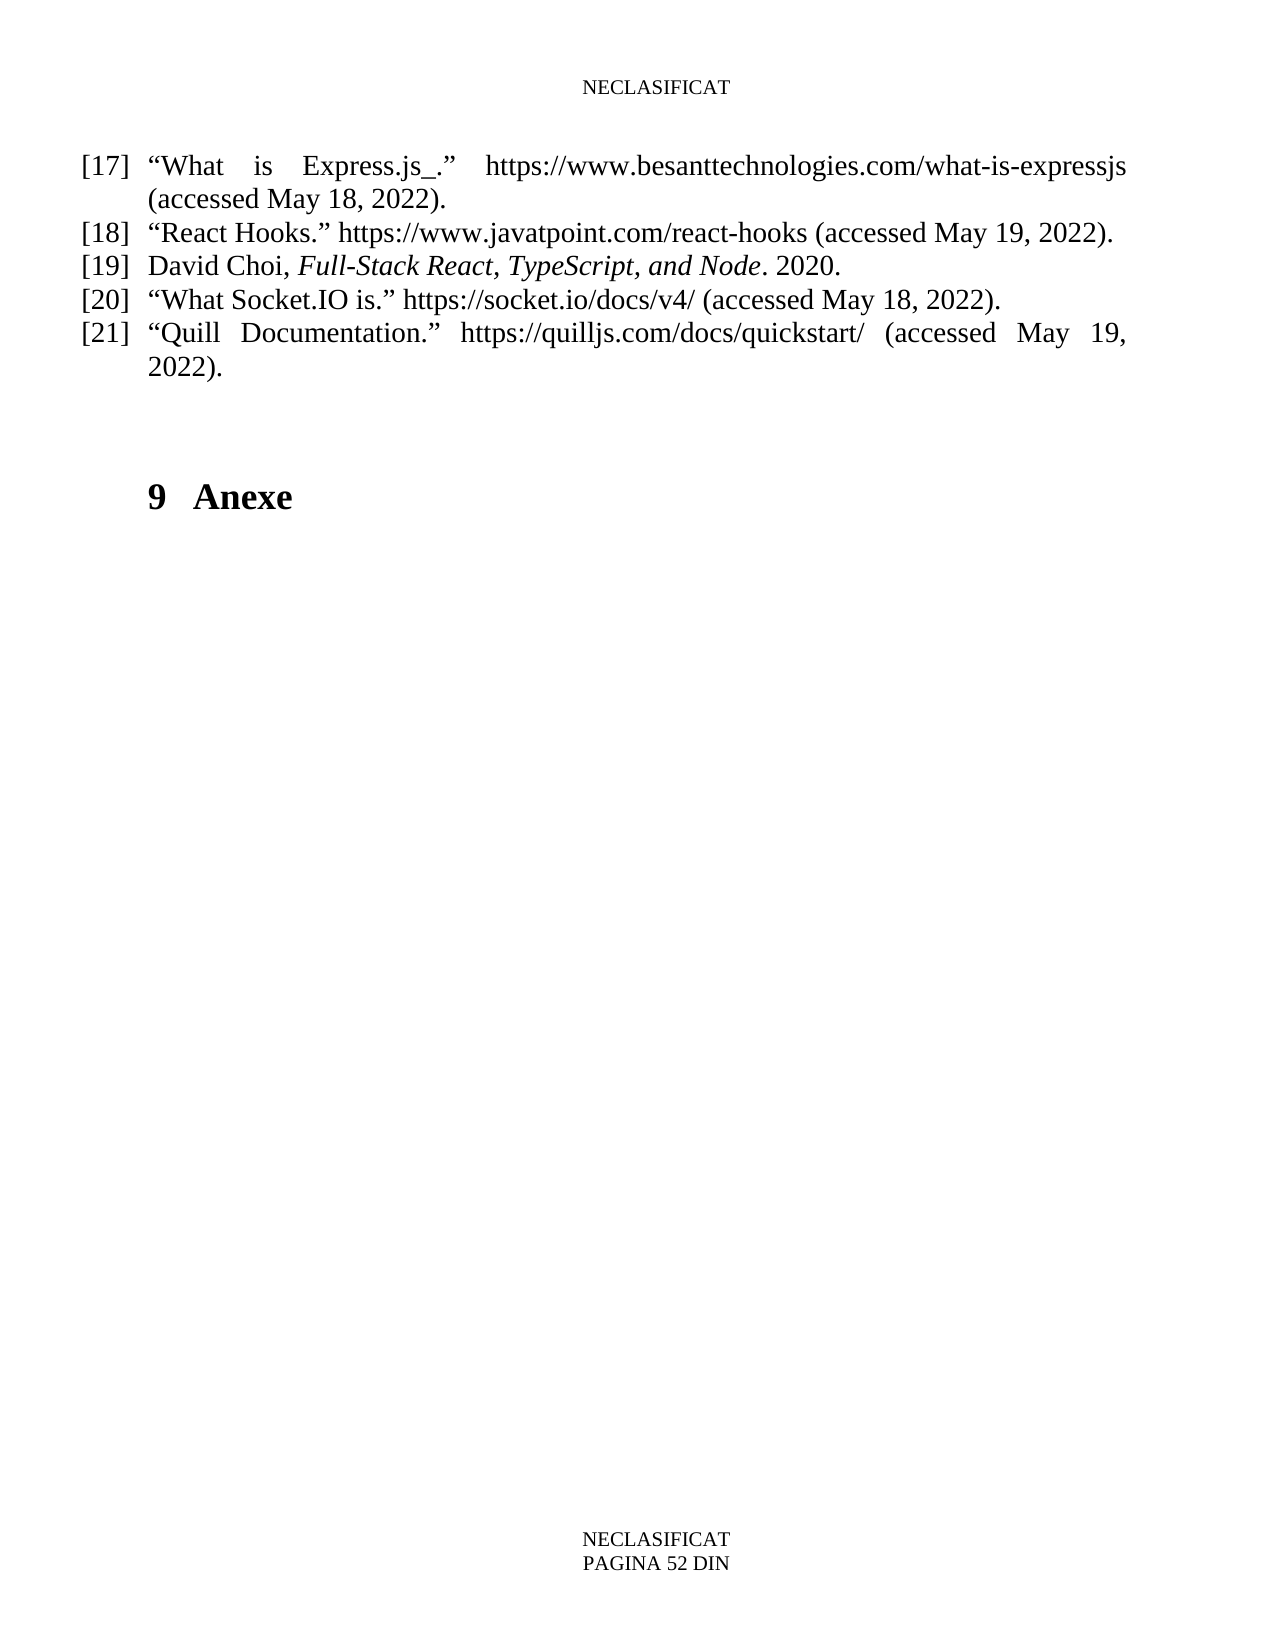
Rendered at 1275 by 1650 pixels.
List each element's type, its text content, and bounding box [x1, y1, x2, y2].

subtitle Anexe [148, 474, 1127, 518]
